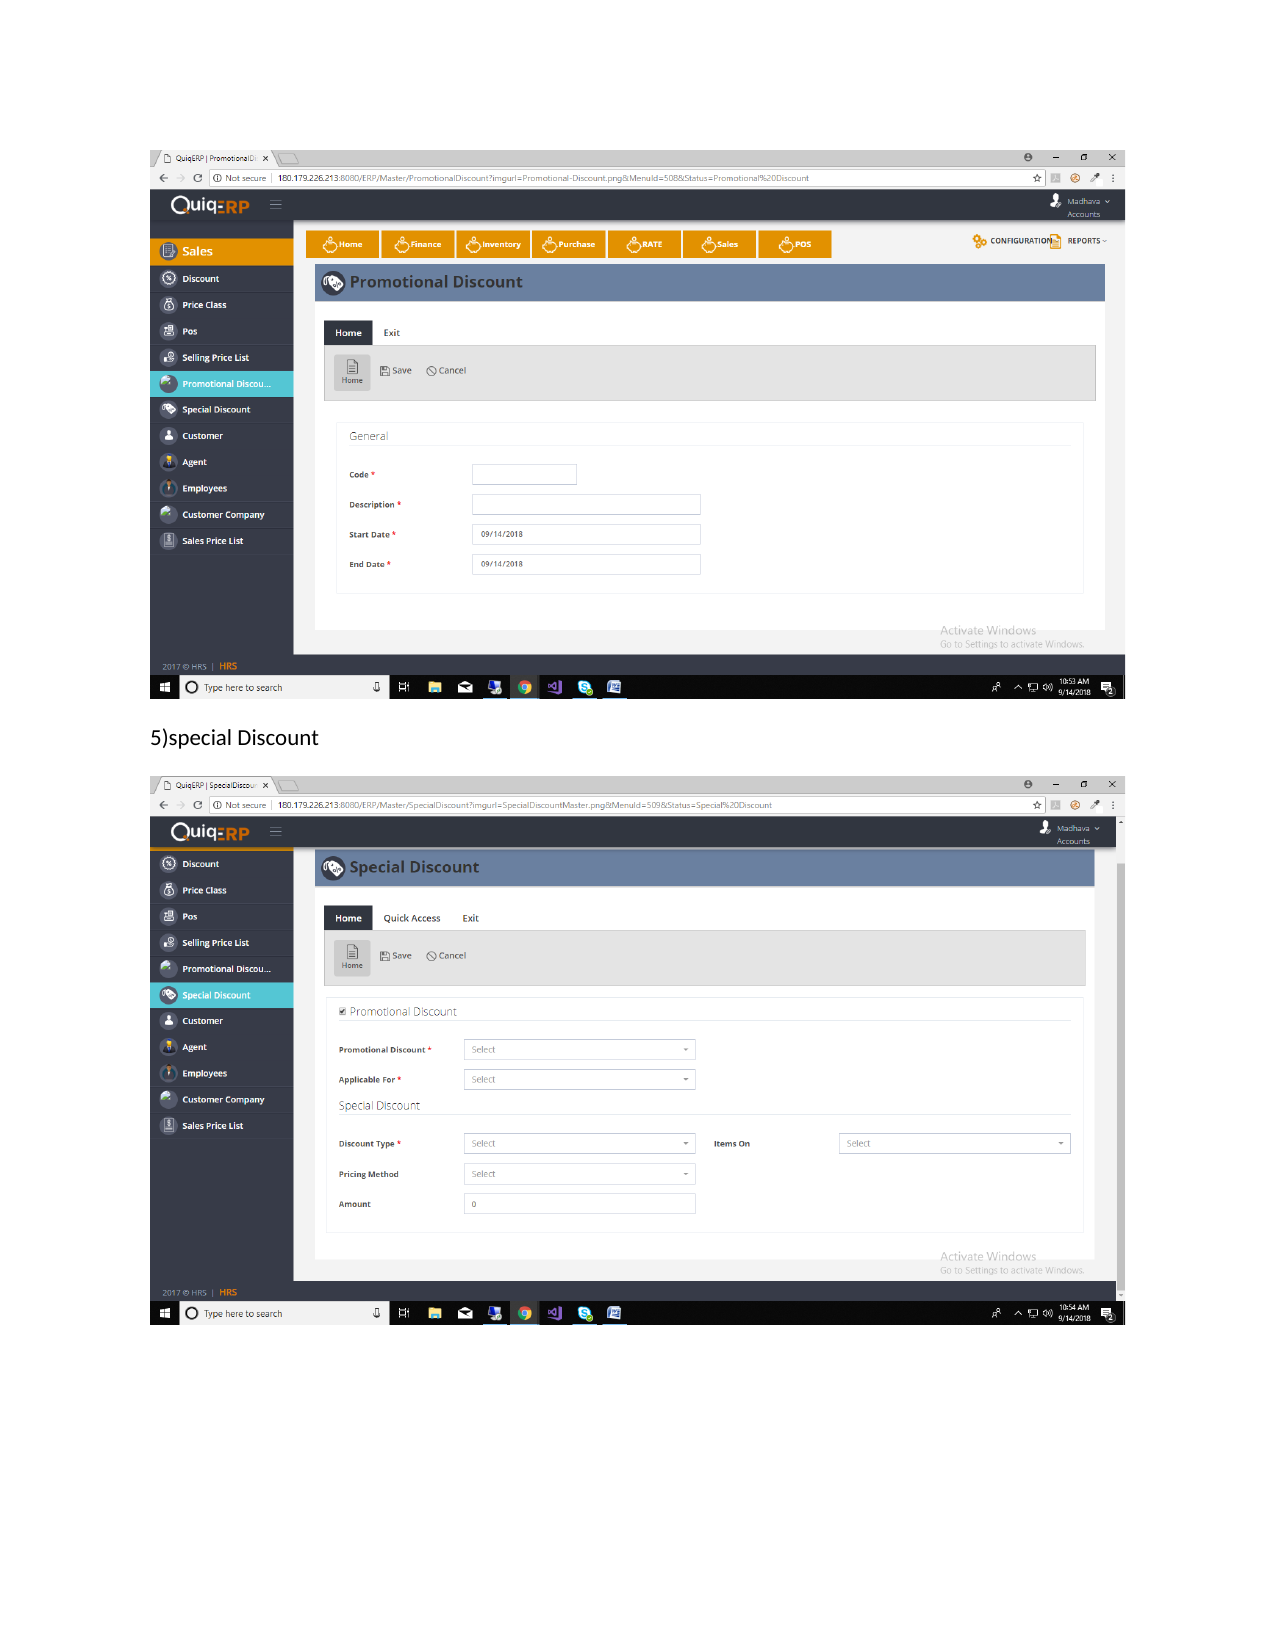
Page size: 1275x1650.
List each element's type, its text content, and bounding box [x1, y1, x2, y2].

text 5)special Discount [150, 723, 1125, 751]
picture [150, 150, 1125, 699]
picture [150, 776, 1125, 1325]
